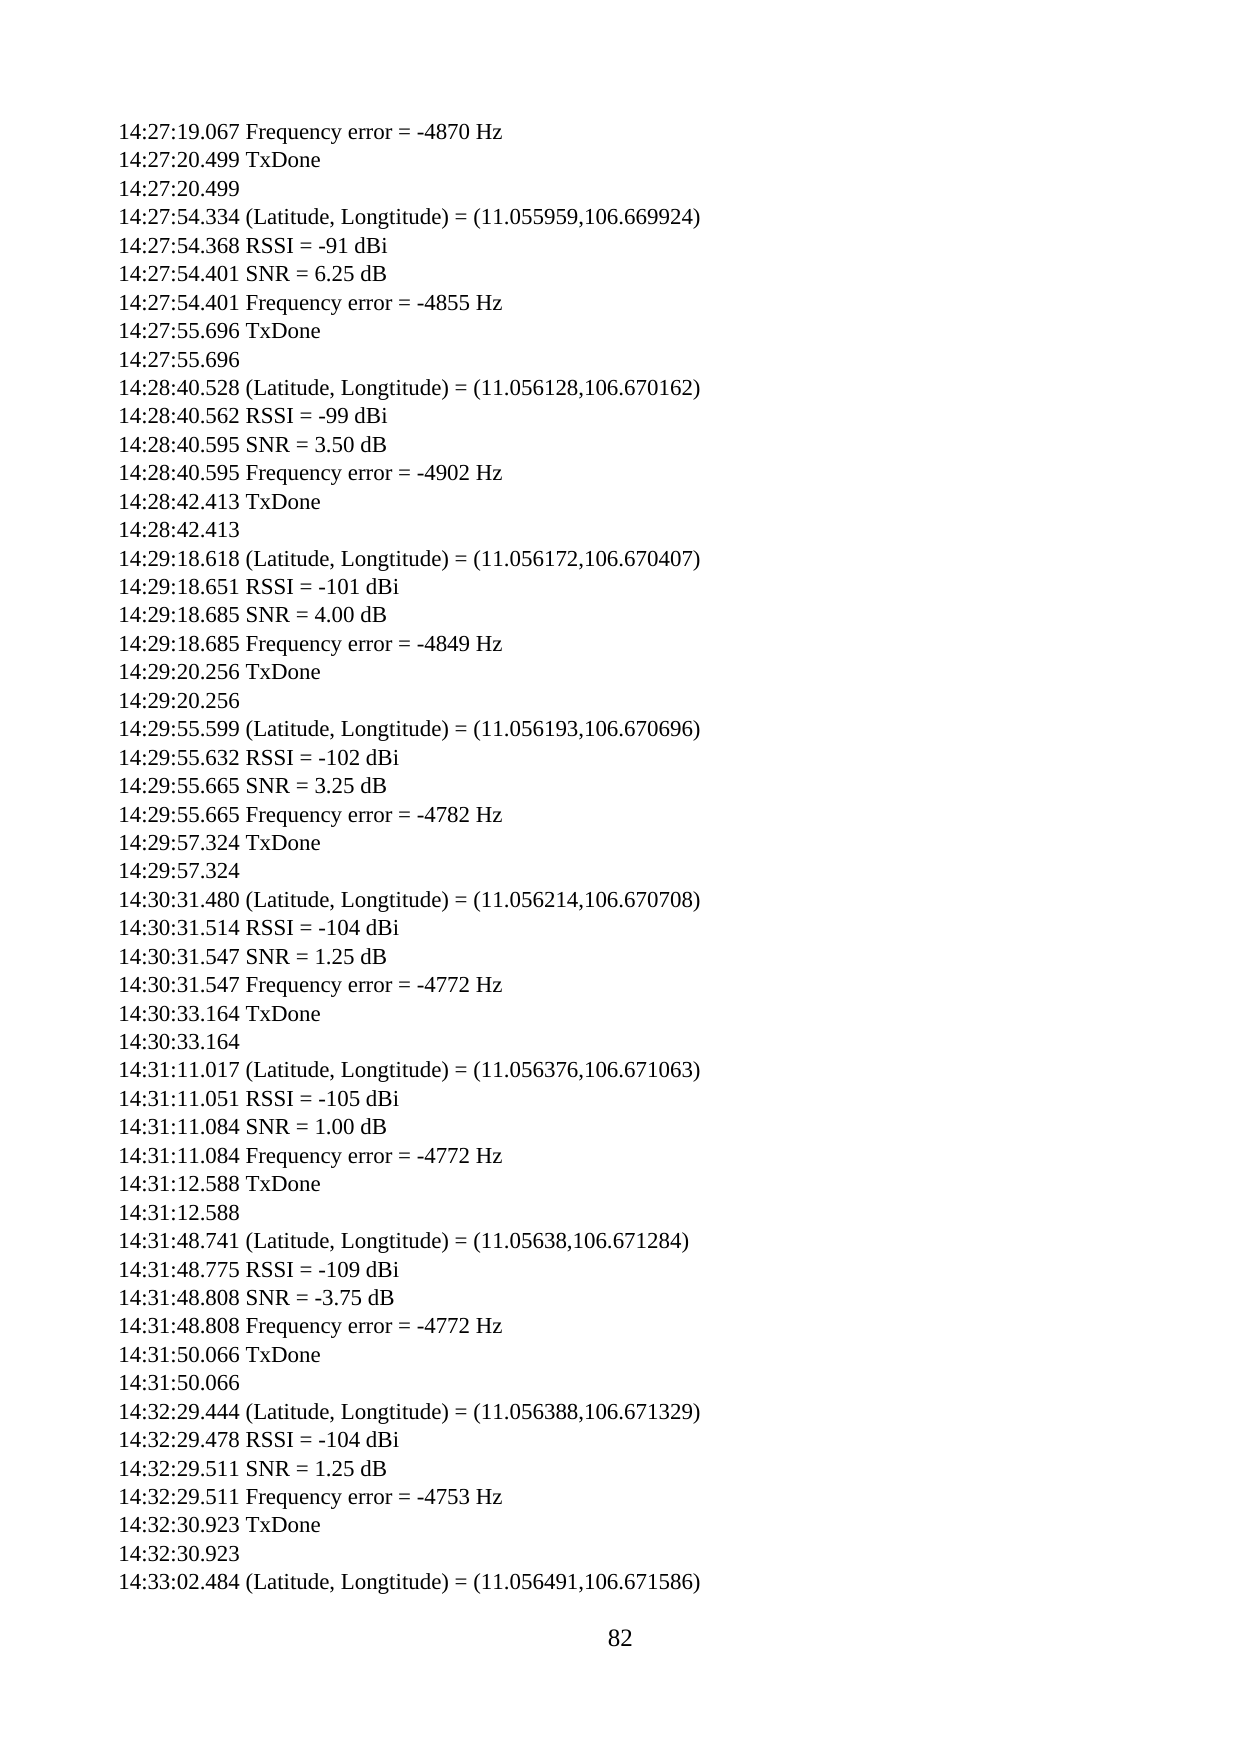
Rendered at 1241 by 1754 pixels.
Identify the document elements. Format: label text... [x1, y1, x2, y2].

text 14:31:48.808 Frequency error = -4772 Hz [118, 1312, 1122, 1339]
text 14:31:50.066 [118, 1369, 1122, 1396]
text 14:29:18.685 SNR = 4.00 dB [118, 602, 1122, 628]
text 14:32:29.444 (Latitude, Longtitude) = (11.056388,106.671329) [118, 1398, 1122, 1424]
text 14:31:11.051 RSSI = -105 dBi [118, 1085, 1122, 1111]
text 14:29:55.599 (Latitude, Longtitude) = (11.056193,106.670696) [118, 715, 1122, 742]
text 14:28:40.595 Frequency error = -4902 Hz [118, 459, 1122, 486]
text 14:31:48.808 SNR = -3.75 dB [118, 1284, 1122, 1310]
text 14:27:55.696 TxDone [118, 317, 1122, 343]
text 14:31:12.588 [118, 1199, 1122, 1225]
text 14:32:29.478 RSSI = -104 dBi [118, 1426, 1122, 1453]
text 14:32:29.511 SNR = 1.25 dB [118, 1455, 1122, 1481]
text 14:28:42.413 [118, 516, 1122, 543]
text 14:31:12.588 TxDone [118, 1170, 1122, 1197]
text 14:27:54.401 Frequency error = -4855 Hz [118, 289, 1122, 315]
text 14:29:55.665 SNR = 3.25 dB [118, 772, 1122, 798]
text 14:32:30.923 TxDone [118, 1512, 1122, 1538]
text 14:30:31.514 RSSI = -104 dBi [118, 914, 1122, 941]
text 14:30:33.164 [118, 1028, 1122, 1054]
text 14:31:48.775 RSSI = -109 dBi [118, 1256, 1122, 1282]
text 14:29:20.256 TxDone [118, 658, 1122, 685]
text 14:31:11.017 (Latitude, Longtitude) = (11.056376,106.671063) [118, 1057, 1122, 1083]
text 14:29:57.324 TxDone [118, 829, 1122, 855]
text 14:31:11.084 SNR = 1.00 dB [118, 1113, 1122, 1140]
text 14:29:55.632 RSSI = -102 dBi [118, 744, 1122, 770]
text 14:31:11.084 Frequency error = -4772 Hz [118, 1142, 1122, 1168]
text 14:28:40.595 SNR = 3.50 dB [118, 431, 1122, 457]
text 14:27:54.334 (Latitude, Longtitude) = (11.055959,106.669924) [118, 203, 1122, 230]
text 14:29:18.651 RSSI = -101 dBi [118, 573, 1122, 599]
text 14:27:19.067 Frequency error = -4870 Hz [118, 118, 1122, 144]
text 14:28:42.413 TxDone [118, 488, 1122, 514]
text 14:27:55.696 [118, 346, 1122, 372]
text 14:30:31.480 (Latitude, Longtitude) = (11.056214,106.670708) [118, 886, 1122, 912]
text 14:27:20.499 TxDone [118, 147, 1122, 173]
text 14:31:50.066 TxDone [118, 1341, 1122, 1367]
text 14:32:29.511 Frequency error = -4753 Hz [118, 1483, 1122, 1509]
text 14:31:48.741 (Latitude, Longtitude) = (11.05638,106.671284) [118, 1227, 1122, 1253]
text 14:30:33.164 TxDone [118, 1000, 1122, 1026]
text 14:30:31.547 Frequency error = -4772 Hz [118, 971, 1122, 998]
text 14:29:55.665 Frequency error = -4782 Hz [118, 801, 1122, 827]
text 14:29:57.324 [118, 857, 1122, 884]
text 14:28:40.528 (Latitude, Longtitude) = (11.056128,106.670162) [118, 374, 1122, 400]
text 14:29:20.256 [118, 687, 1122, 713]
text 14:32:30.923 [118, 1540, 1122, 1566]
text 14:29:18.685 Frequency error = -4849 Hz [118, 630, 1122, 656]
text 14:30:31.547 SNR = 1.25 dB [118, 943, 1122, 969]
text 14:27:20.499 [118, 175, 1122, 201]
text 14:33:02.484 (Latitude, Longtitude) = (11.056491,106.671586) [118, 1568, 1122, 1595]
text 14:27:54.368 RSSI = -91 dBi [118, 232, 1122, 258]
text 14:29:18.618 (Latitude, Longtitude) = (11.056172,106.670407) [118, 545, 1122, 571]
text 14:27:54.401 SNR = 6.25 dB [118, 260, 1122, 287]
text 14:28:40.562 RSSI = -99 dBi [118, 402, 1122, 429]
